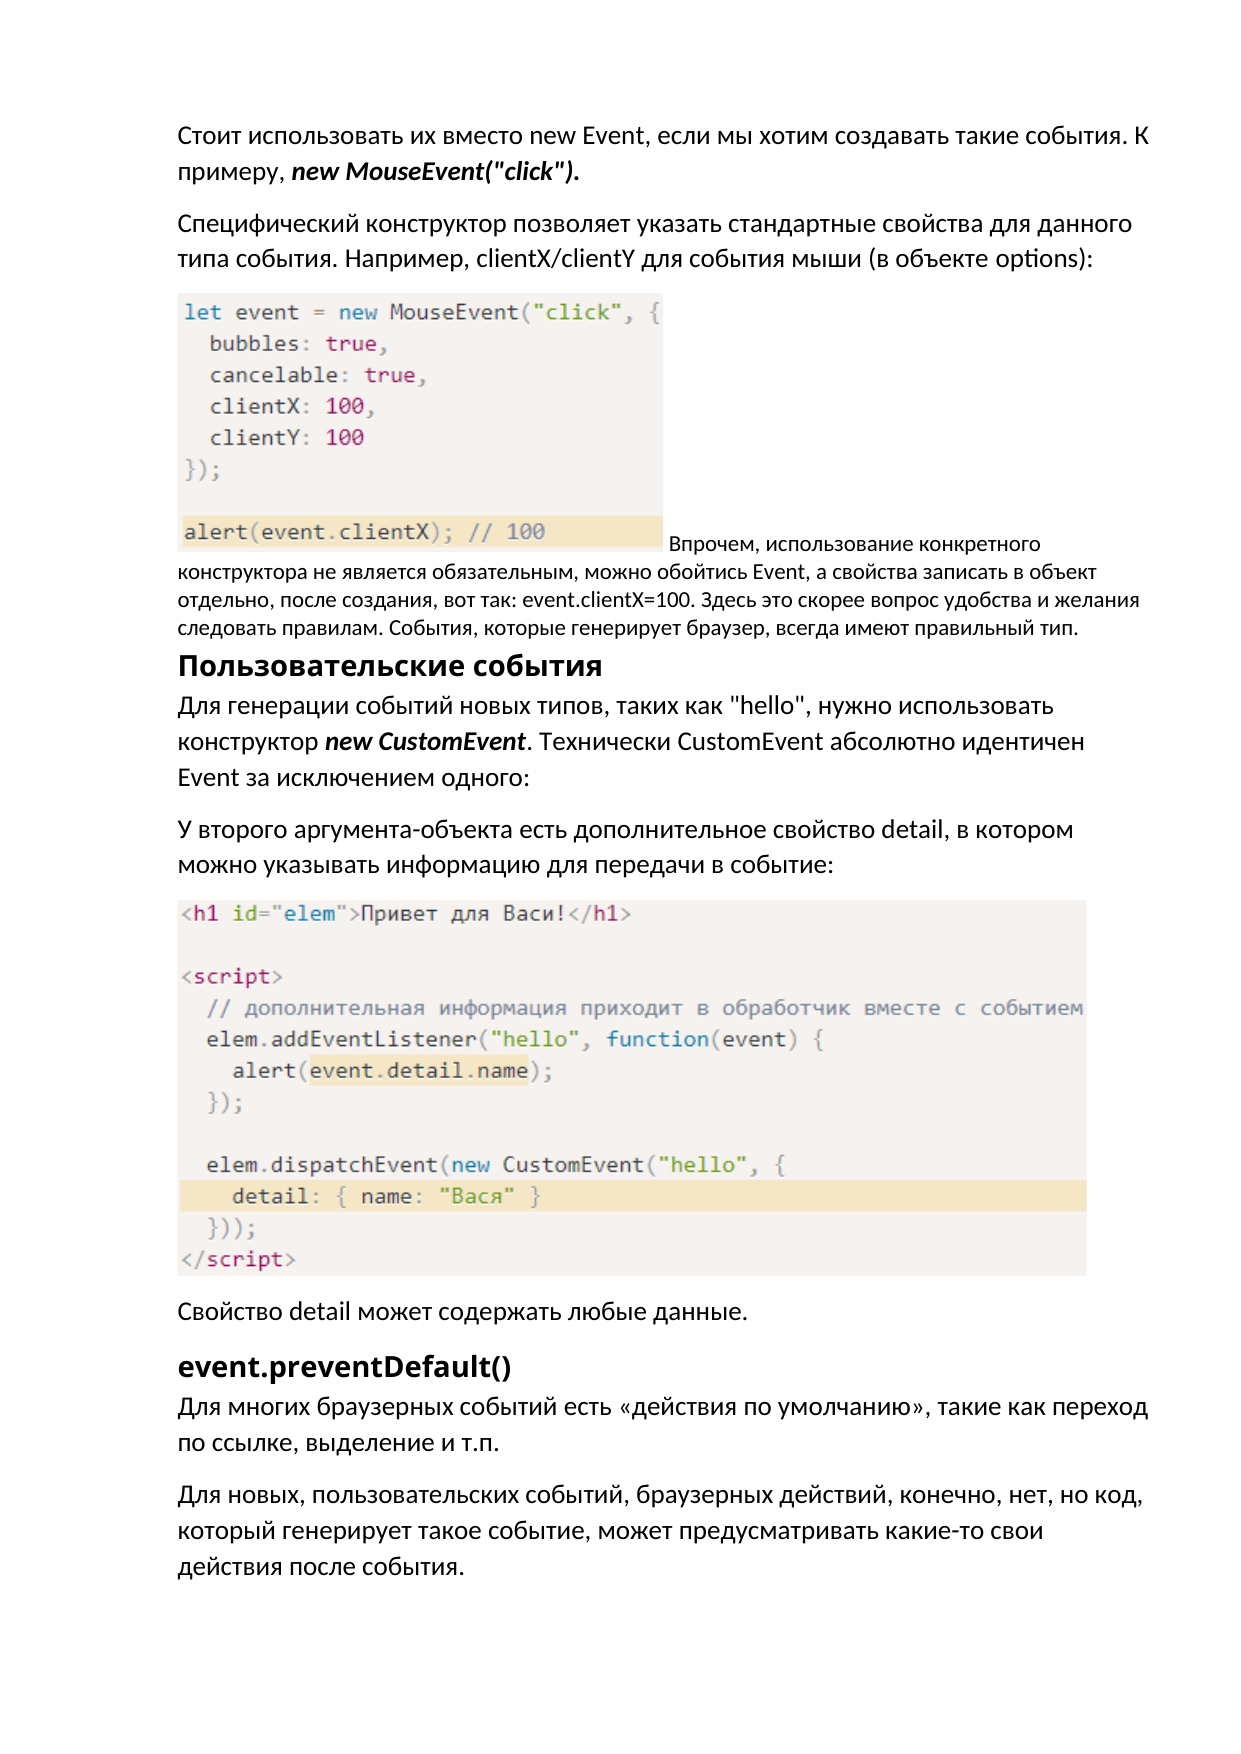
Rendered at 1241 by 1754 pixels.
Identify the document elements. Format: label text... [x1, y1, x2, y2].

picture [177, 900, 1087, 1276]
subtitle Пользовательские события [177, 646, 1152, 685]
subtitle event.preventDefault() [177, 1347, 1152, 1386]
text Свойство detail может содержать любые данные. [177, 1294, 1152, 1327]
picture [177, 293, 664, 552]
text Для генерации событий новых типов, таких как "hello", нужно использовать конструктор new CustomEvent. Технически CustomEvent абсолютно идентичен Event за исключением одного: [177, 688, 1152, 793]
text Для многих браузерных событий есть «действия по умолчанию», такие как переход по ссылке, выделение и т.п. [177, 1389, 1152, 1458]
text Для новых, пользовательских событий, браузерных действий, конечно, нет, но код, который генерирует такое событие, может предусматривать какие-то свои действия после события. [177, 1477, 1152, 1582]
text У второго аргумента-объекта есть дополнительное свойство detail, в котором можно указывать информацию для передачи в событие: [177, 812, 1152, 881]
text Специфический конструктор позволяет указать стандартные свойства для данного типа события. Например, clientX/clientY для события мыши (в объекте options): [177, 206, 1152, 275]
text Стоит использовать их вместо new Event, если мы хотим создавать такие события. К примеру, new MouseEvent("click"). [177, 118, 1152, 187]
